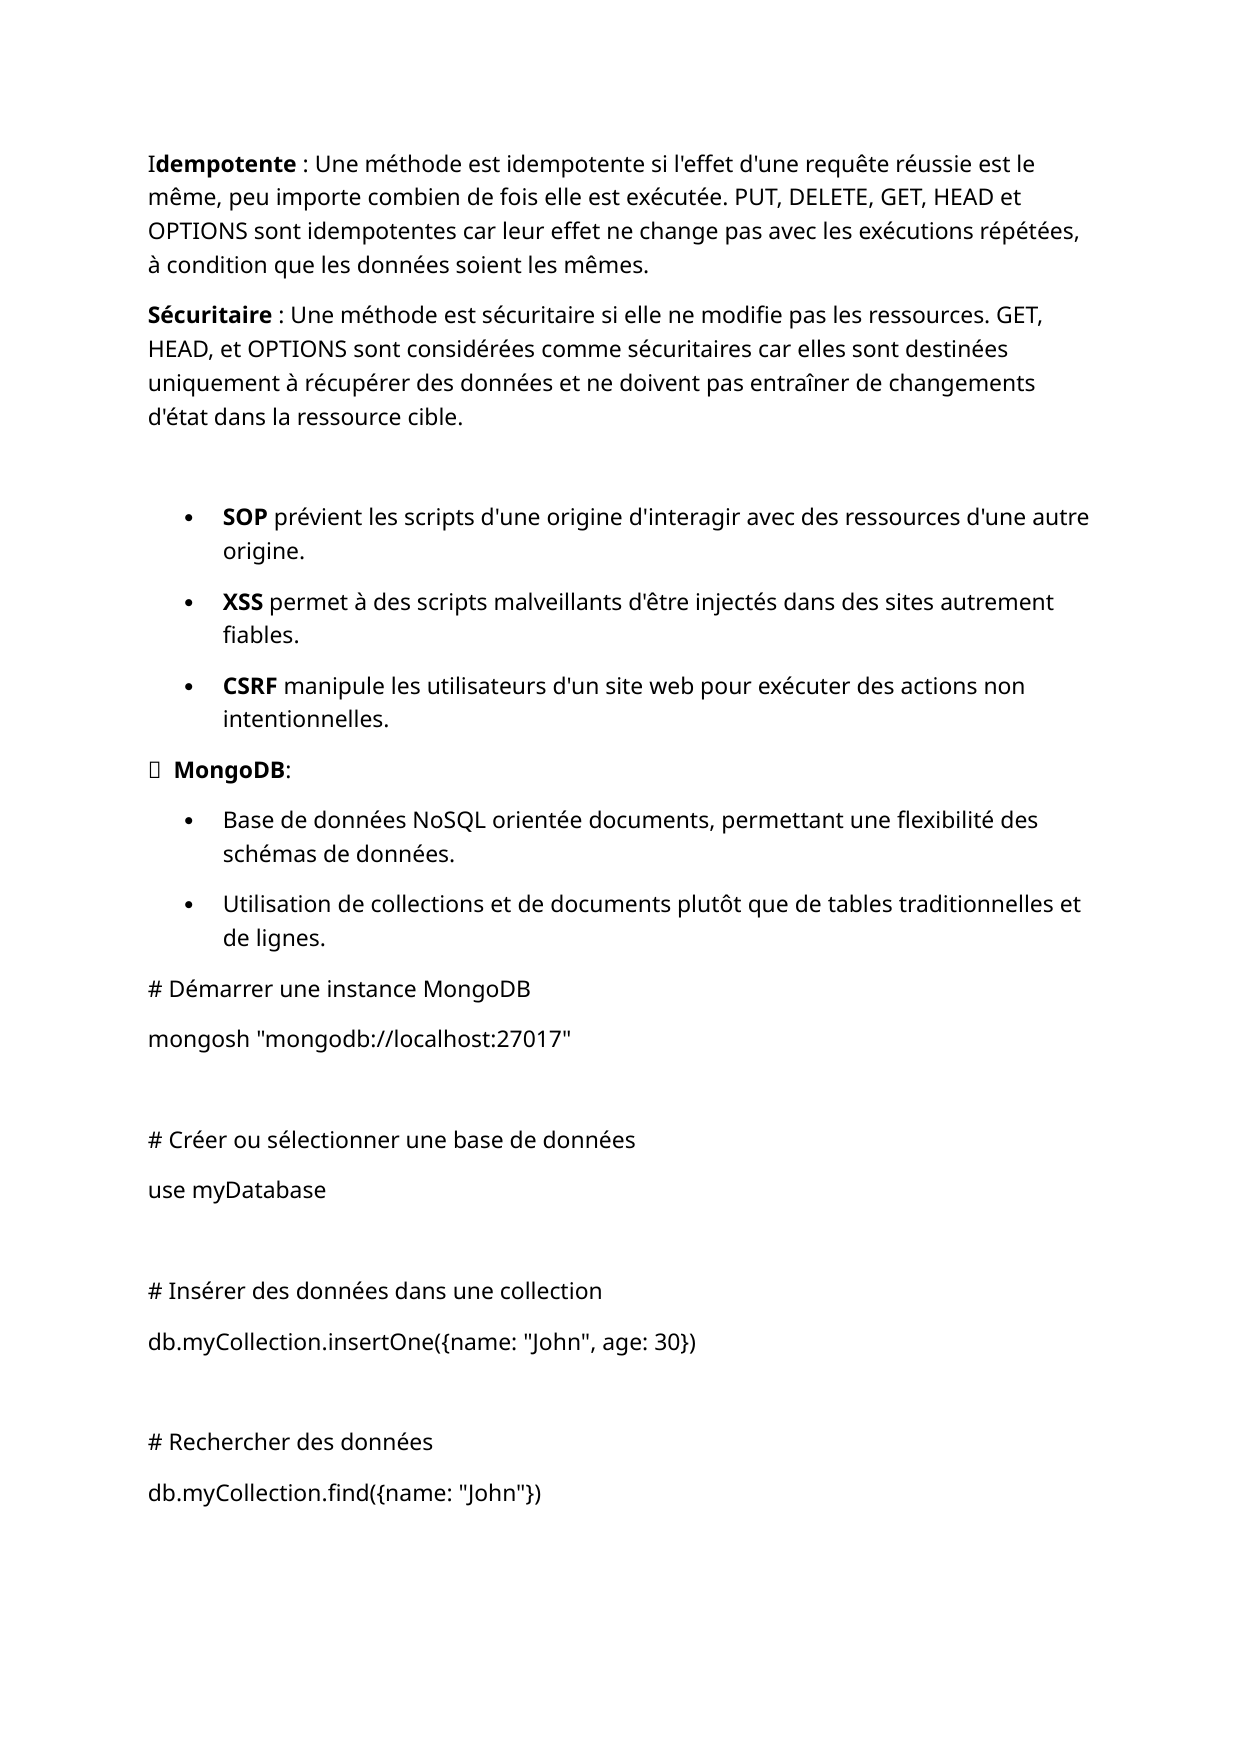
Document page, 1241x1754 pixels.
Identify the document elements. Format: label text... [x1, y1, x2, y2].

text # Créer ou sélectionner une base de données [148, 1124, 1093, 1155]
text  MongoDB: [148, 754, 1093, 785]
text # Démarrer une instance MongoDB [148, 973, 1093, 1004]
text db.myCollection.find({name: "John"}) [148, 1477, 1093, 1508]
text Idempotente : Une méthode est idempotente si l'effet d'une requête réussie est le même, peu importe combien de fois elle est exécutée. PUT, DELETE, GET, HEAD et OPTIONS sont idempotentes car leur effet ne change pas avec les exécutions répétées, à condition que les données soient les mêmes. [148, 148, 1093, 280]
text Sécuritaire : Une méthode est sécuritaire si elle ne modifie pas les ressources. GET, HEAD, et OPTIONS sont considérées comme sécuritaires car elles sont destinées uniquement à récupérer des données et ne doivent pas entraîner de changements d'état dans la ressource cible. [148, 299, 1093, 432]
list CSRF manipule les utilisateurs d'un site web pour exécuter des actions non intentionnelles. [185, 670, 1093, 735]
list Base de données NoSQL orientée documents, permettant une flexibilité des schémas de données. [185, 804, 1093, 869]
text mongosh "mongodb://localhost:27017" [148, 1023, 1093, 1054]
list XSS permet à des scripts malveillants d'être injectés dans des sites autrement fiables. [185, 586, 1093, 651]
list Utilisation de collections et de documents plutôt que de tables traditionnelles et de lignes. [185, 888, 1093, 953]
text # Insérer des données dans une collection [148, 1275, 1093, 1306]
text db.myCollection.insertOne({name: "John", age: 30}) [148, 1326, 1093, 1357]
text use myDatabase [148, 1174, 1093, 1206]
text # Rechercher des données [148, 1426, 1093, 1458]
list SOP prévient les scripts d'une origine d'interagir avec des ressources d'une autre origine. [185, 501, 1093, 566]
